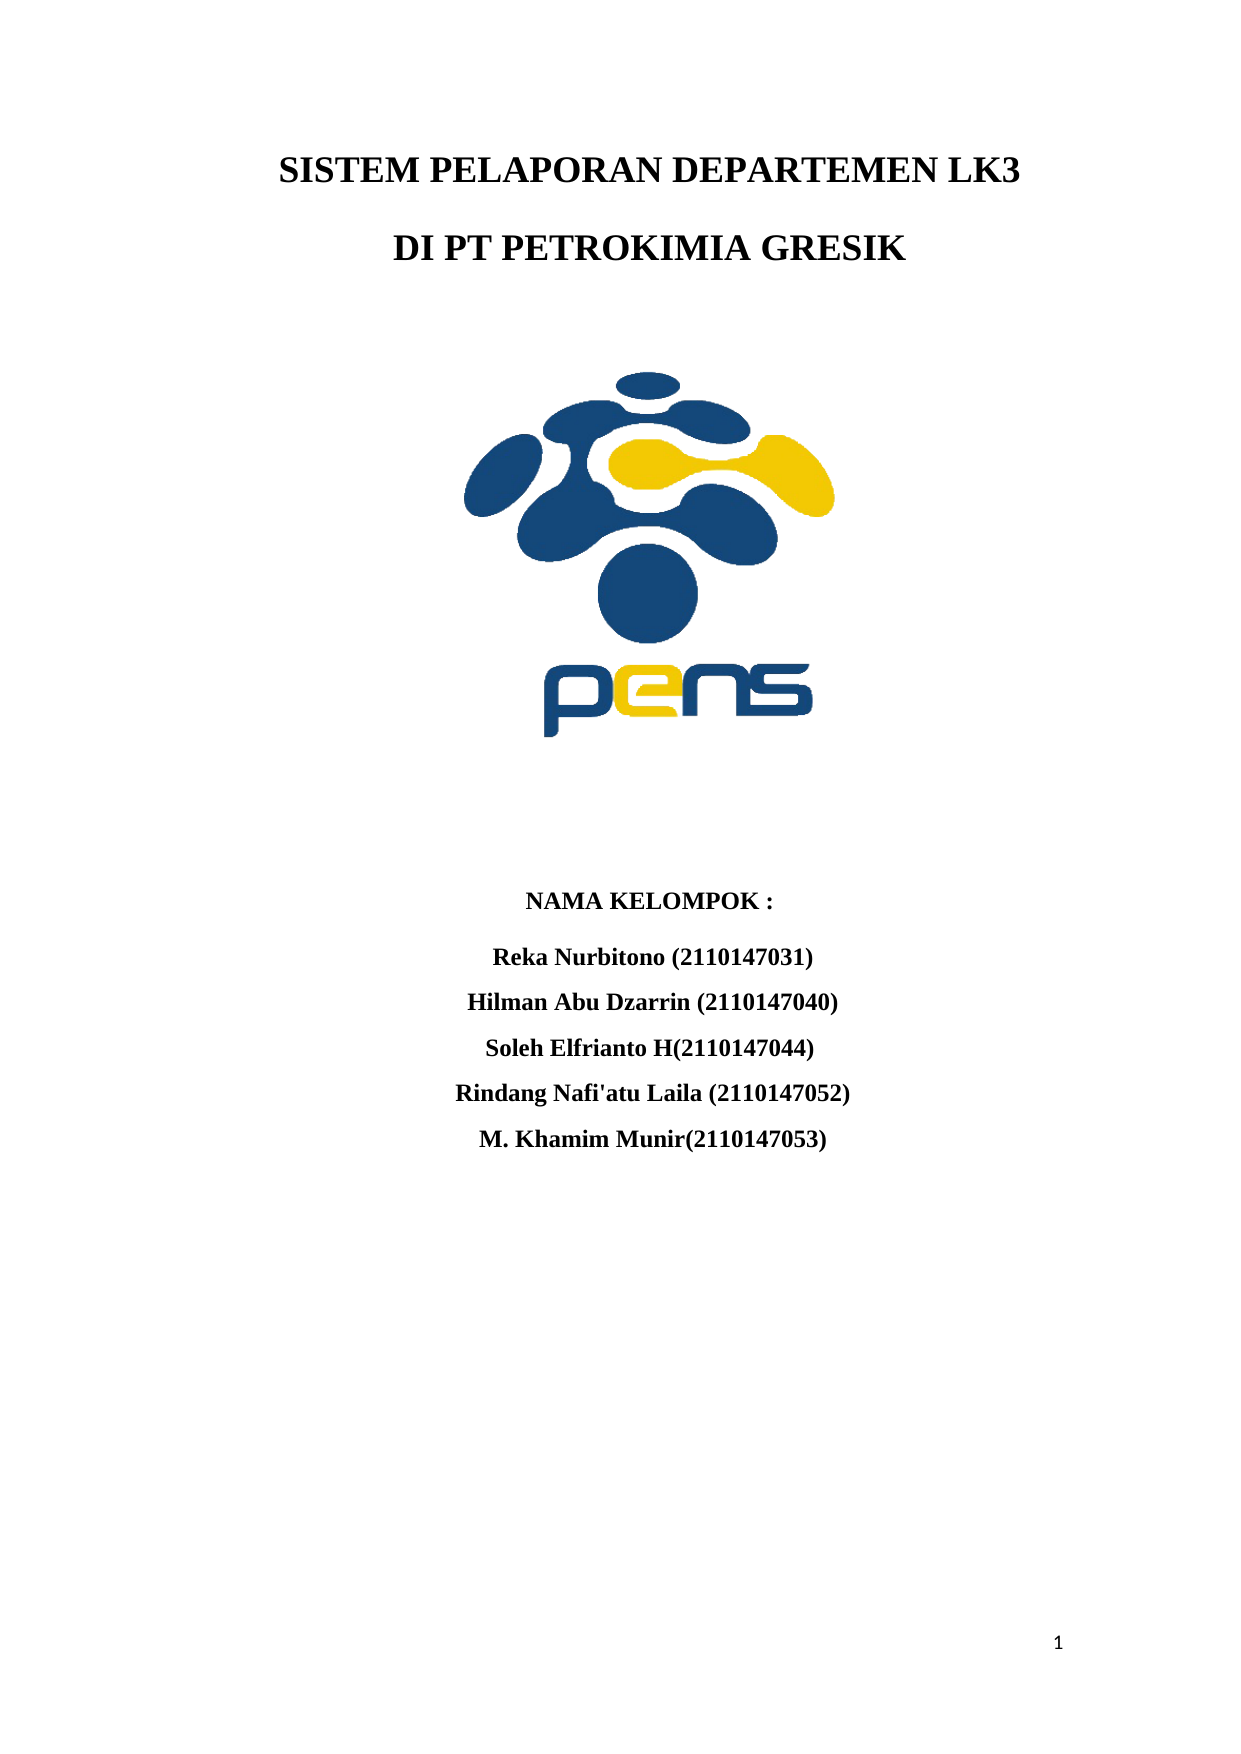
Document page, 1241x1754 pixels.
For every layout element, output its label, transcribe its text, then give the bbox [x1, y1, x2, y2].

text DI PT PETROKIMIA GRESIK [236, 225, 1063, 268]
text Soleh Elfrianto H(2110147044) [236, 1033, 1063, 1062]
text Rindang Nafi'atu Laila (2110147052) [236, 1078, 1063, 1107]
text Reka Nurbitono (2110147031) [236, 942, 1063, 971]
picture [444, 357, 856, 749]
text SISTEM PELAPORAN DEPARTEMEN LK3 [236, 148, 1063, 191]
text Hilman Abu Dzarrin (2110147040) [236, 987, 1063, 1016]
text NAMA KELOMPOK : [236, 886, 1063, 915]
text M. Khamim Munir(2110147053) [236, 1124, 1063, 1153]
